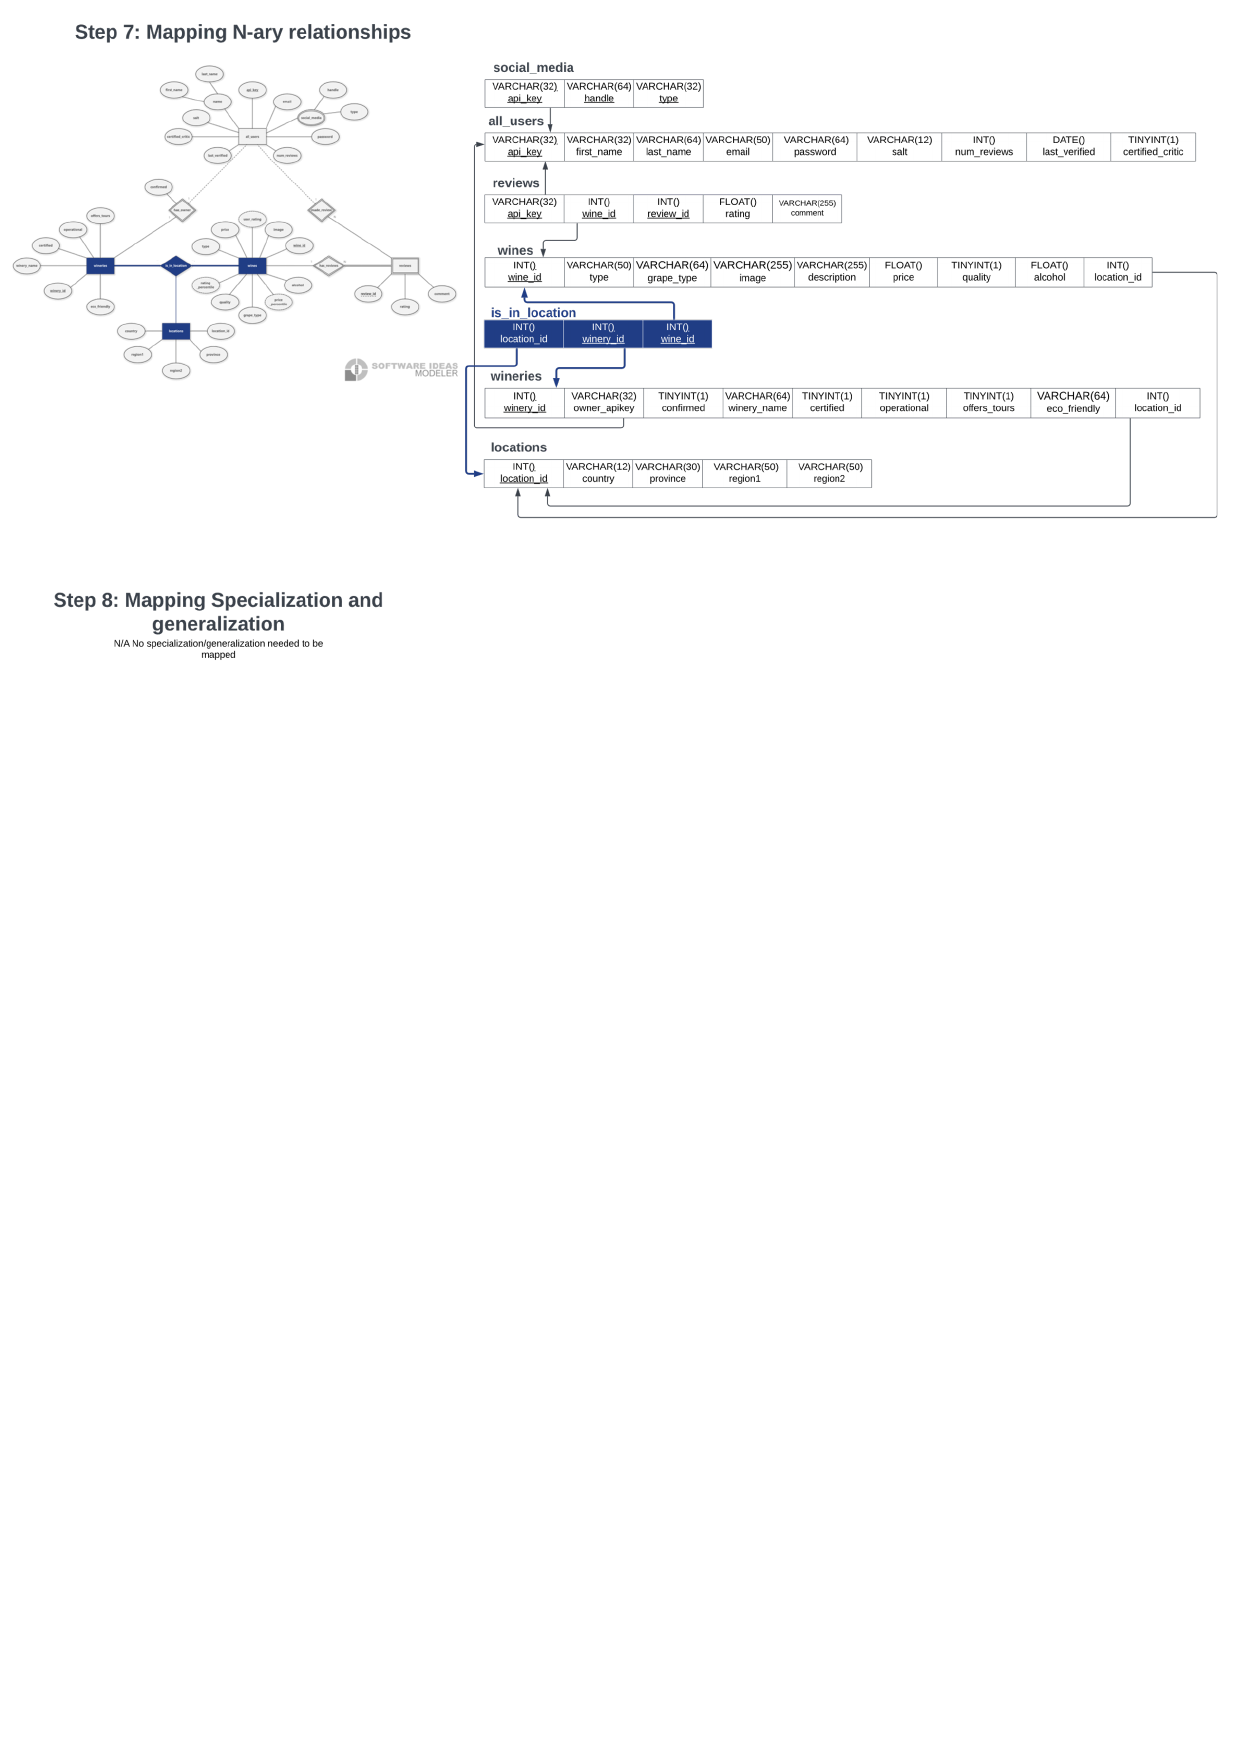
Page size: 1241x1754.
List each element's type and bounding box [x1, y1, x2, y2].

picture [0, 0, 1218, 671]
